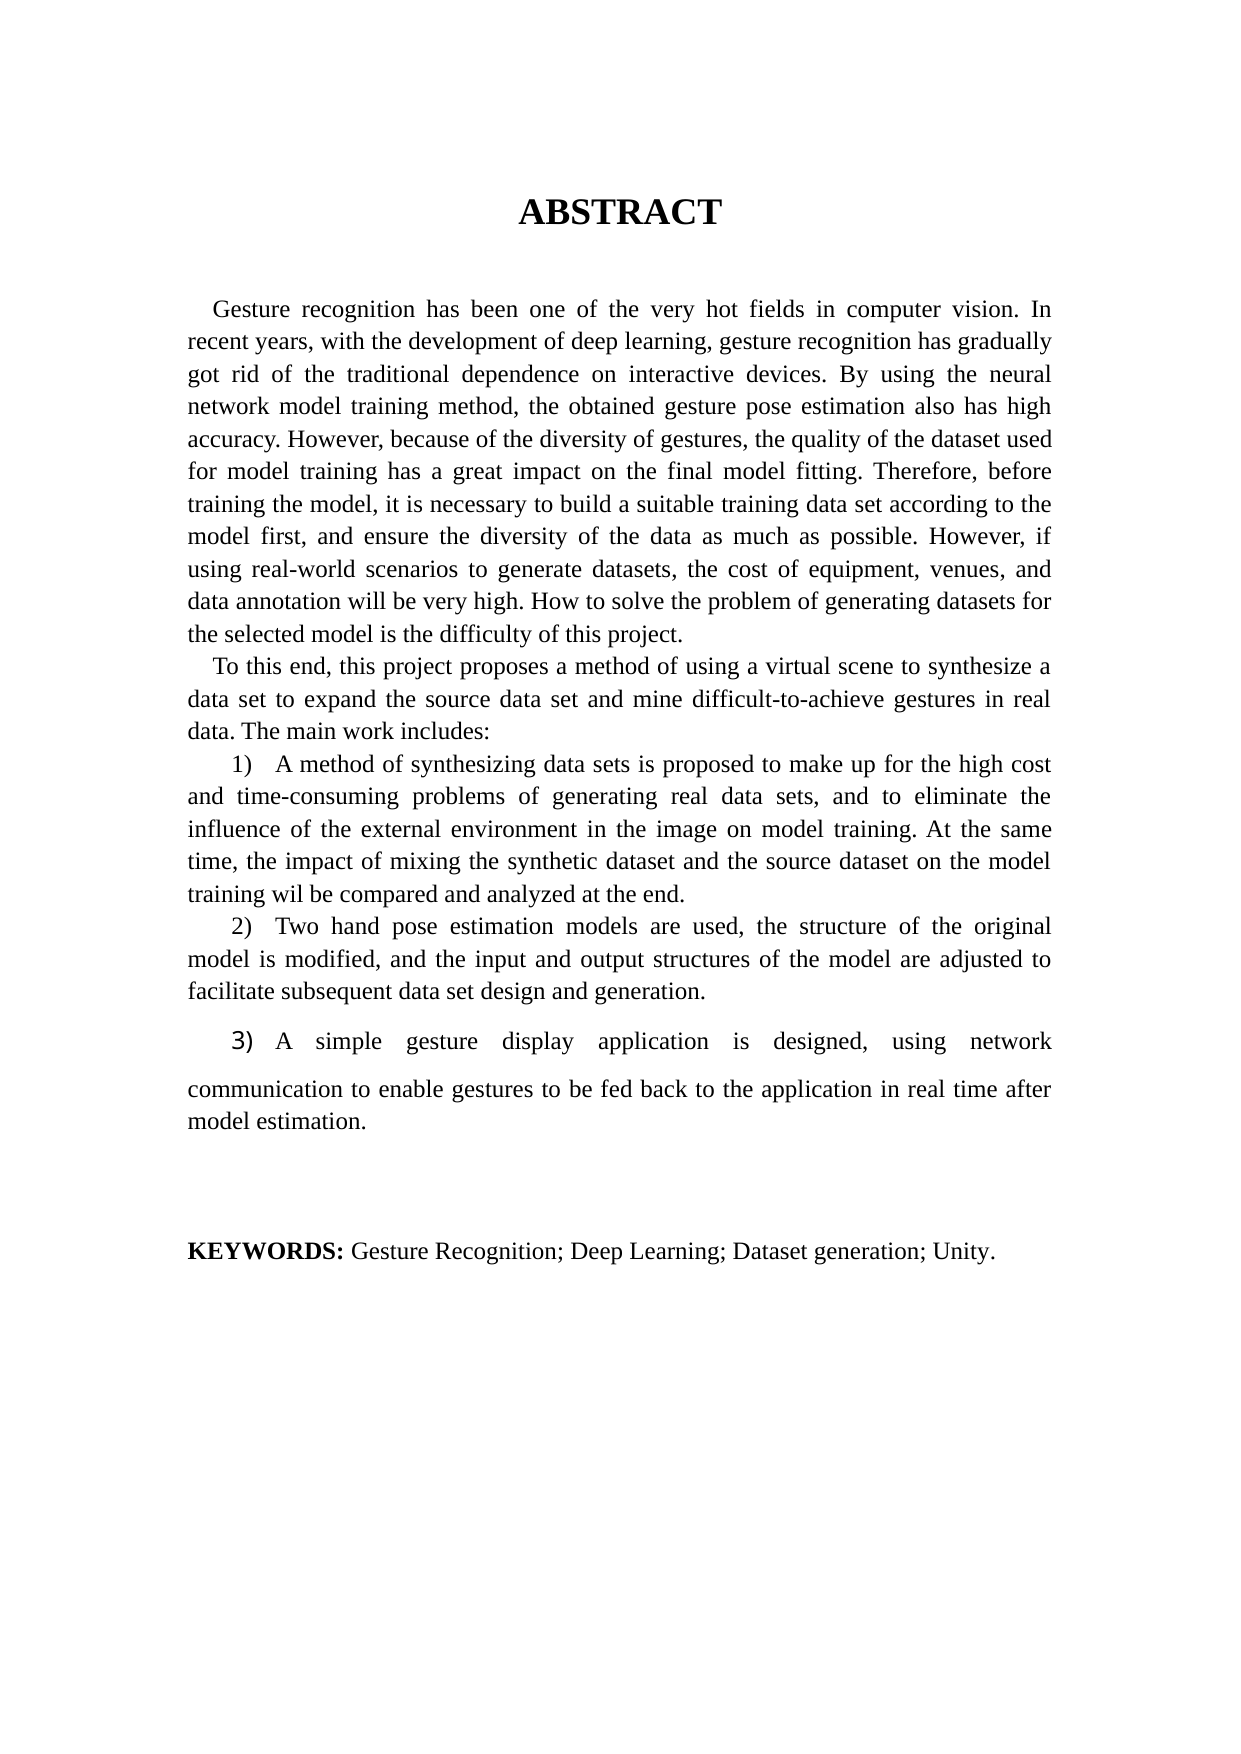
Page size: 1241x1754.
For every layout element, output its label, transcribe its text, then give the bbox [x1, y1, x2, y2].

list A simple gesture display application is designed, using network communication to enable gestures to be fed back to the application in real time after model estimation. [187, 1007, 1053, 1137]
list A method of synthesizing data sets is proposed to make up for the high cost and time-consuming problems of generating real data sets, and to eliminate the influence of the external environment in the image on model training. At the same time, the impact of mixing the synthetic dataset and the source dataset on the model training wil be compared and analyzed at the end. [187, 747, 1053, 909]
text KEYWORDS: Gesture Recognition; Deep Learning; Dataset generation; Unity. [187, 1234, 1053, 1267]
text ABSTRACT [187, 178, 1053, 243]
text Gesture recognition has been one of the very hot fields in computer vision. In recent years, with the development of deep learning, gesture recognition has gradually got rid of the traditional dependence on interactive devices. By using the neural network model training method, the obtained gesture pose estimation also has high accuracy. However, because of the diversity of gestures, the quality of the dataset used for model training has a great impact on the final model fitting. Therefore, before training the model, it is necessary to build a suitable training data set according to the model first, and ensure the diversity of the data as much as possible. However, if using real-world scenarios to generate datasets, the cost of equipment, venues, and data annotation will be very high. How to solve the problem of generating datasets for the selected model is the difficulty of this project. [187, 292, 1053, 649]
list Two hand pose estimation models are used, the structure of the original model is modified, and the input and output structures of the model are adjusted to facilitate subsequent data set design and generation. [187, 909, 1053, 1007]
text To this end, this project proposes a method of using a virtual scene to synthesize a data set to expand the source data set and mine difficult-to-achieve gestures in real data. The main work includes: [187, 649, 1053, 747]
